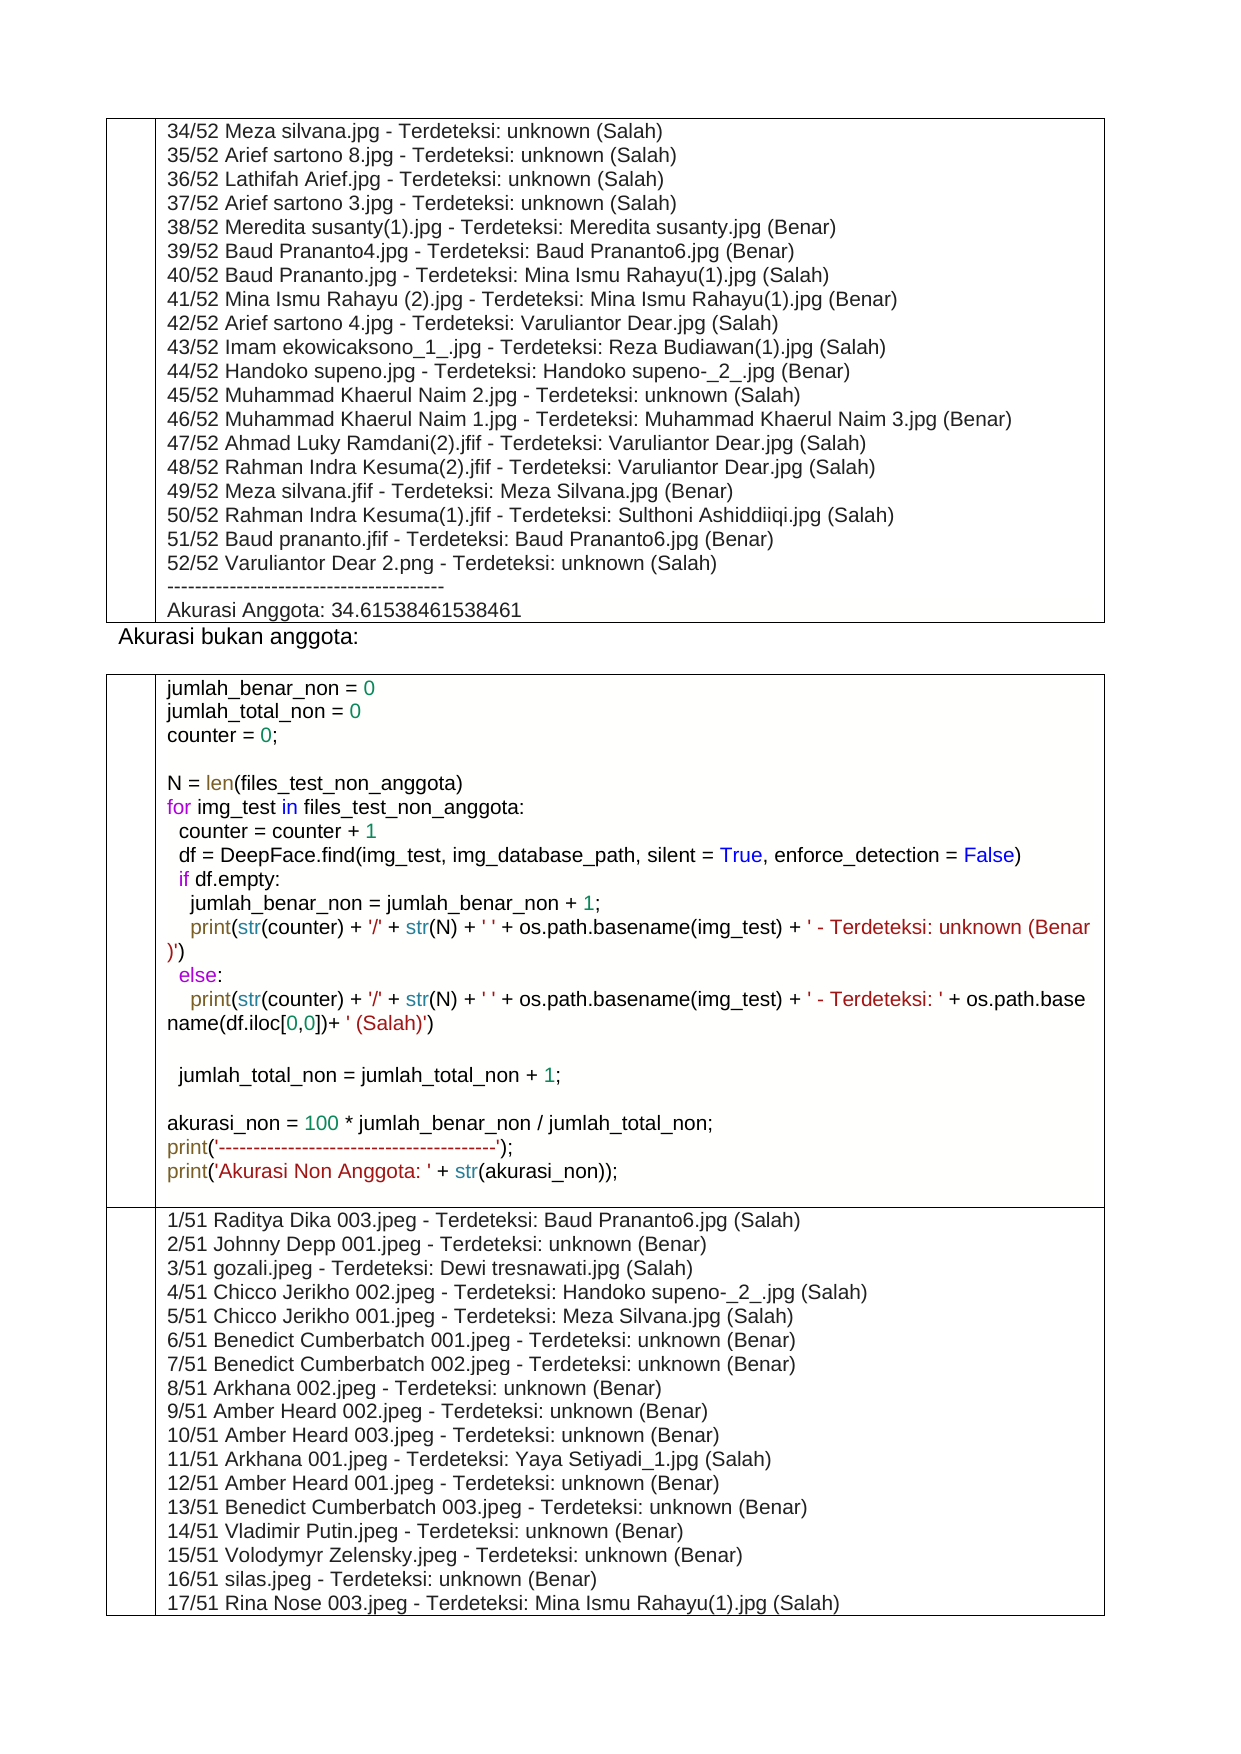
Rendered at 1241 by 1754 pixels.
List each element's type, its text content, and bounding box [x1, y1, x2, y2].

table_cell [156, 119, 1104, 622]
table_cell [107, 1208, 155, 1615]
text Akurasi bukan anggota: [118, 623, 1122, 650]
table_cell [107, 119, 155, 622]
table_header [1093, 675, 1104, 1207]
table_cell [156, 1208, 1104, 1615]
table_header [107, 675, 155, 1207]
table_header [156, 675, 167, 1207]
